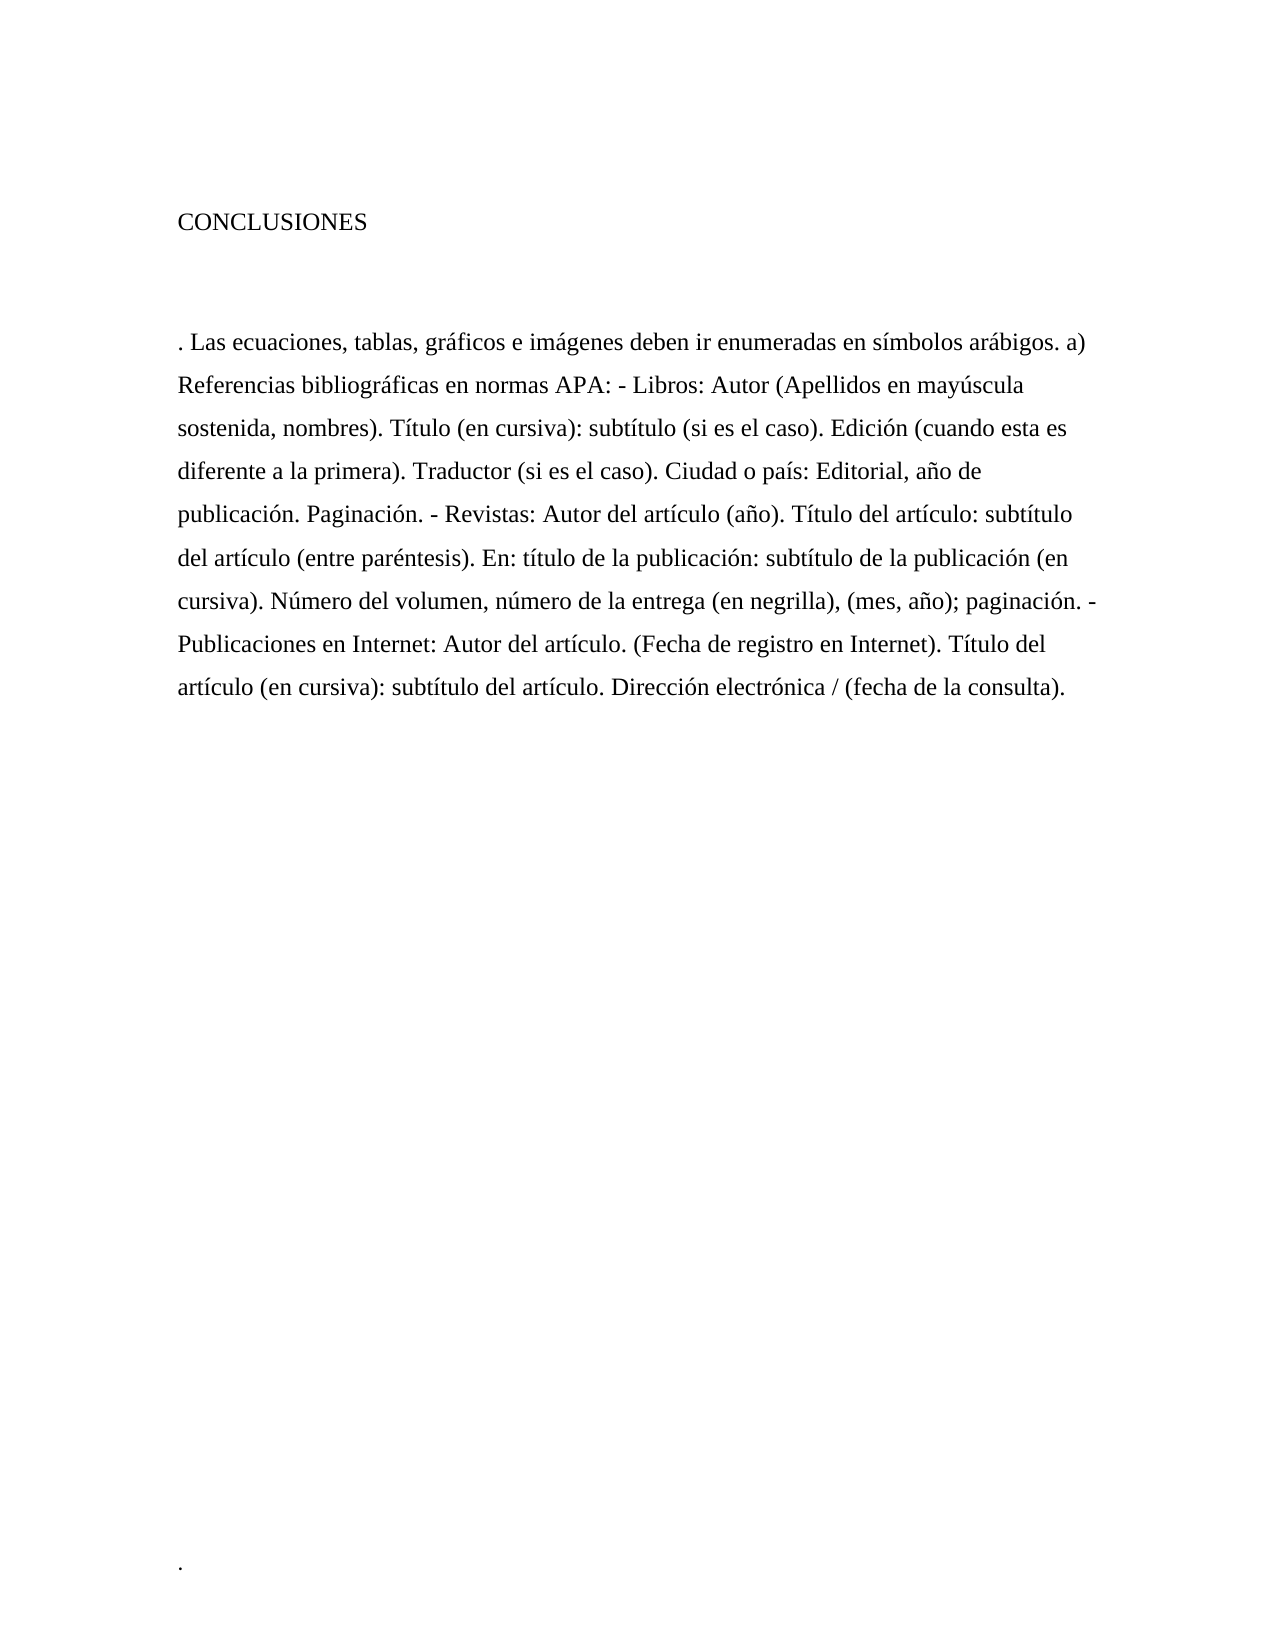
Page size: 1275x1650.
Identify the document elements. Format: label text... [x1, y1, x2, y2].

text . Las ecuaciones, tablas, gráficos e imágenes deben ir enumeradas en símbolos arábigos. a) Referencias bibliográficas en normas APA: - Libros: Autor (Apellidos en mayúscula sostenida, nombres). Título (en cursiva): subtítulo (si es el caso). Edición (cuando esta es diferente a la primera). Traductor (si es el caso). Ciudad o país: Editorial, año de publicación. Paginación. - Revistas: Autor del artículo (año). Título del artículo: subtítulo del artículo (entre paréntesis). En: título de la publicación: subtítulo de la publicación (en cursiva). Número del volumen, número de la entrega (en negrilla), (mes, año); paginación. - Publicaciones en Internet: Autor del artículo. (Fecha de registro en Internet). Título del artículo (en cursiva): subtítulo del artículo. Dirección electrónica / (fecha de la consulta). [177, 327, 1098, 701]
text CONCLUSIONES [177, 207, 1098, 236]
